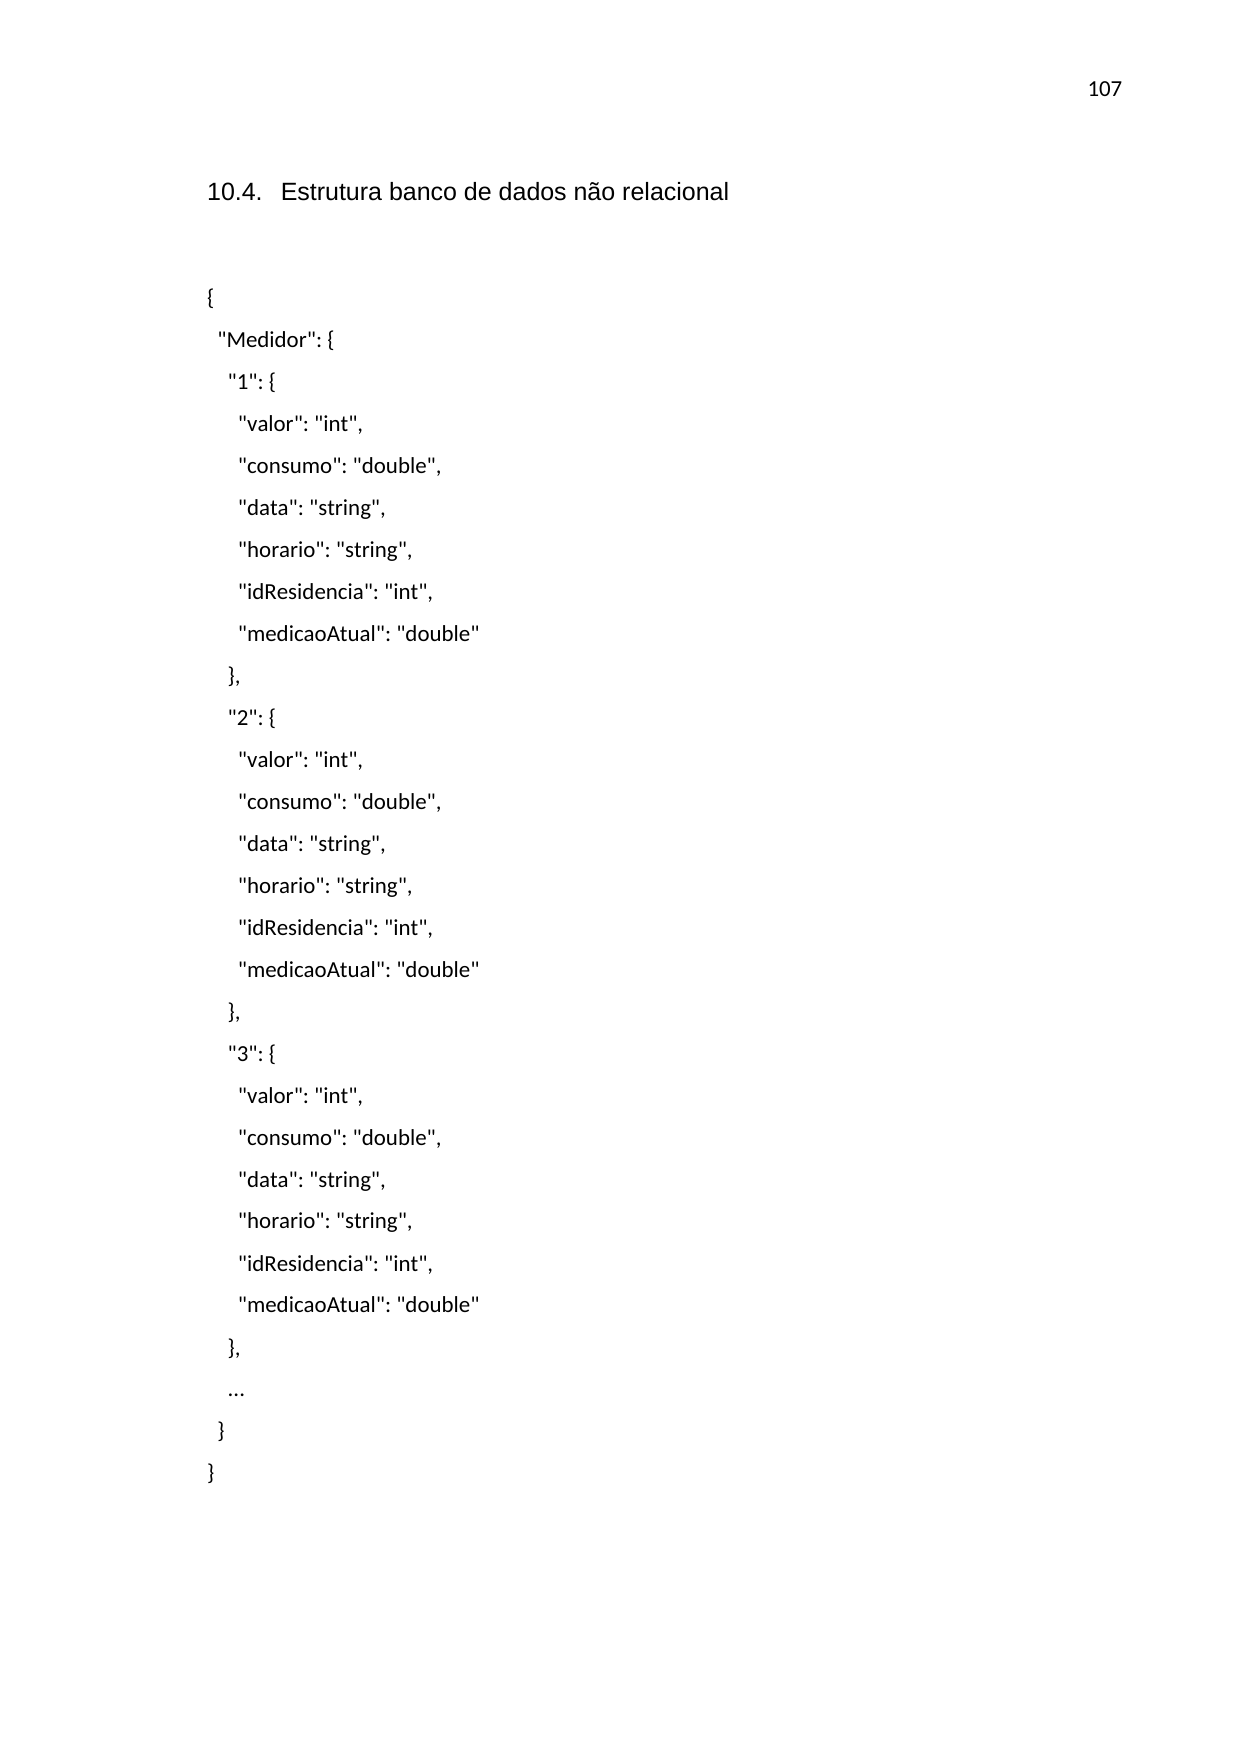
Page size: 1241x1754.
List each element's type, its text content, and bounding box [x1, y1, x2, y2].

text } [207, 1417, 1122, 1444]
text "2": { [207, 703, 1122, 731]
text "consumo": "double", [207, 1123, 1122, 1151]
text "1": { [207, 367, 1122, 395]
text "consumo": "double", [207, 451, 1122, 479]
text "horario": "string", [207, 535, 1122, 563]
text "consumo": "double", [207, 787, 1122, 815]
text "idResidencia": "int", [207, 913, 1122, 941]
text "horario": "string", [207, 871, 1122, 899]
text "data": "string", [207, 493, 1122, 521]
text { [207, 283, 1122, 311]
text ... [207, 1374, 1122, 1403]
text "idResidencia": "int", [207, 1249, 1122, 1277]
text }, [207, 1333, 1122, 1361]
text "Medidor": { [207, 325, 1122, 353]
text "valor": "int", [207, 409, 1122, 437]
text "valor": "int", [207, 1081, 1122, 1109]
text "medicaoAtual": "double" [207, 1291, 1122, 1319]
text "data": "string", [207, 829, 1122, 857]
text }, [207, 997, 1122, 1025]
text "data": "string", [207, 1165, 1122, 1193]
text }, [207, 661, 1122, 689]
text "3": { [207, 1039, 1122, 1067]
text "medicaoAtual": "double" [207, 955, 1122, 983]
text "valor": "int", [207, 745, 1122, 773]
text "idResidencia": "int", [207, 577, 1122, 605]
text "medicaoAtual": "double" [207, 619, 1122, 647]
text } [207, 1458, 1122, 1487]
subtitle Estrutura banco de dados não relacional [207, 177, 1122, 254]
text "horario": "string", [207, 1207, 1122, 1235]
